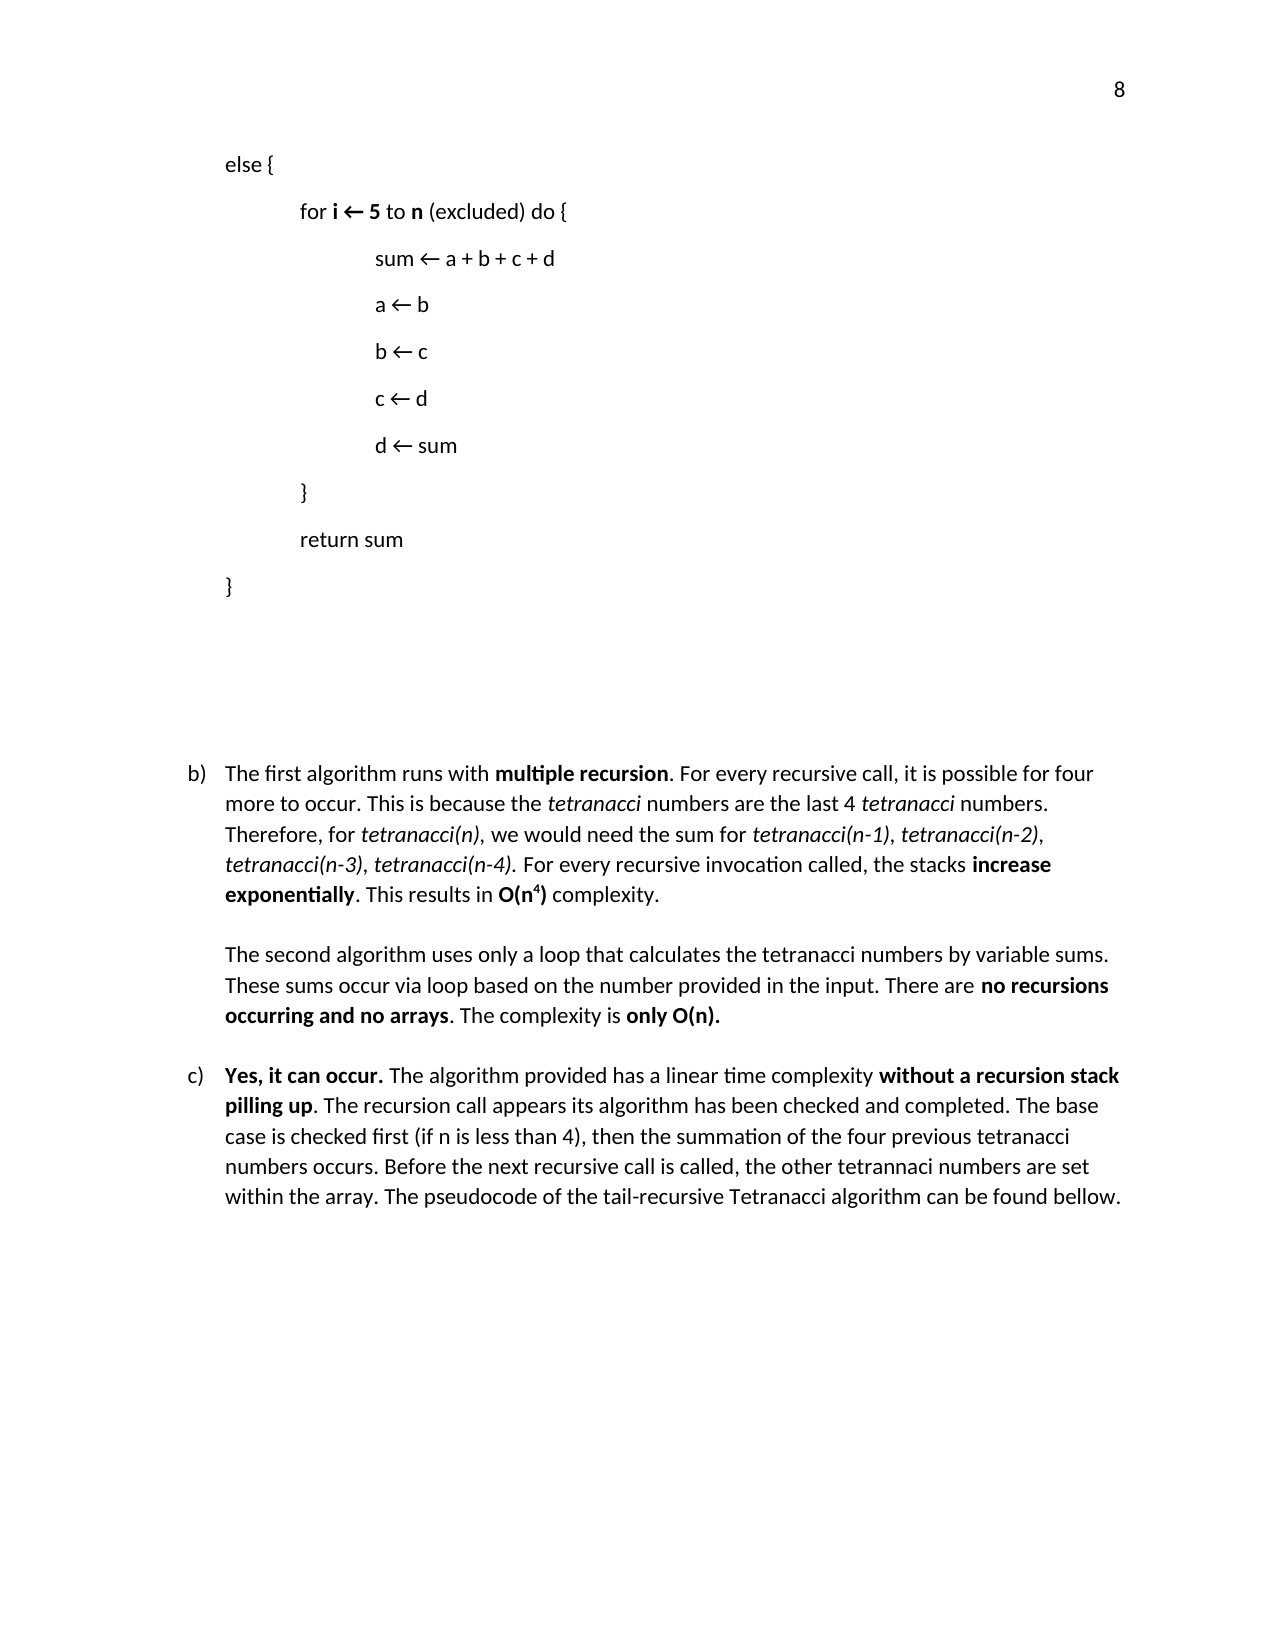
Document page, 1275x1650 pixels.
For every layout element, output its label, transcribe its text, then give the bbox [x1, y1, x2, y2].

list The second algorithm uses only a loop that calculates the tetranacci numbers by variable sums. These sums occur via loop based on the number provided in the input. There are no recursions occurring and no arrays. The complexity is only O(n). [225, 941, 1125, 1029]
text d ← sum [187, 431, 1125, 459]
text } [187, 478, 1125, 506]
list The first algorithm runs with multiple recursion. For every recursive call, it is possible for four more to occur. This is because the tetranacci numbers are the last 4 tetranacci numbers. Therefore, for tetranacci(n), we would need the sum for tetranacci(n-1), tetranacci(n-2), tetranacci(n-3), tetranacci(n-4). For every recursive invocation called, the stacks increase exponentially. This results in O(n4) complexity. [187, 759, 1125, 908]
text else { [187, 150, 1125, 178]
text a ← b [187, 291, 1125, 319]
text sum ← a + b + c + d [187, 244, 1125, 272]
text return sum [187, 525, 1125, 553]
text for i ← 5 to n (excluded) do { [187, 197, 1125, 225]
text b ← c [187, 337, 1125, 366]
text c ← d [187, 384, 1125, 412]
list Yes, it can occur. The algorithm provided has a linear time complexity without a recursion stack pilling up. The recursion call appears its algorithm has been checked and completed. The base case is checked first (if n is less than 4), then the summation of the four previous tetranacci numbers occurs. Before the next recursive call is called, the other tetrannaci numbers are set within the array. The pseudocode of the tail-recursive Tetranacci algorithm can be found bellow. [187, 1061, 1125, 1210]
text } [187, 572, 1125, 600]
